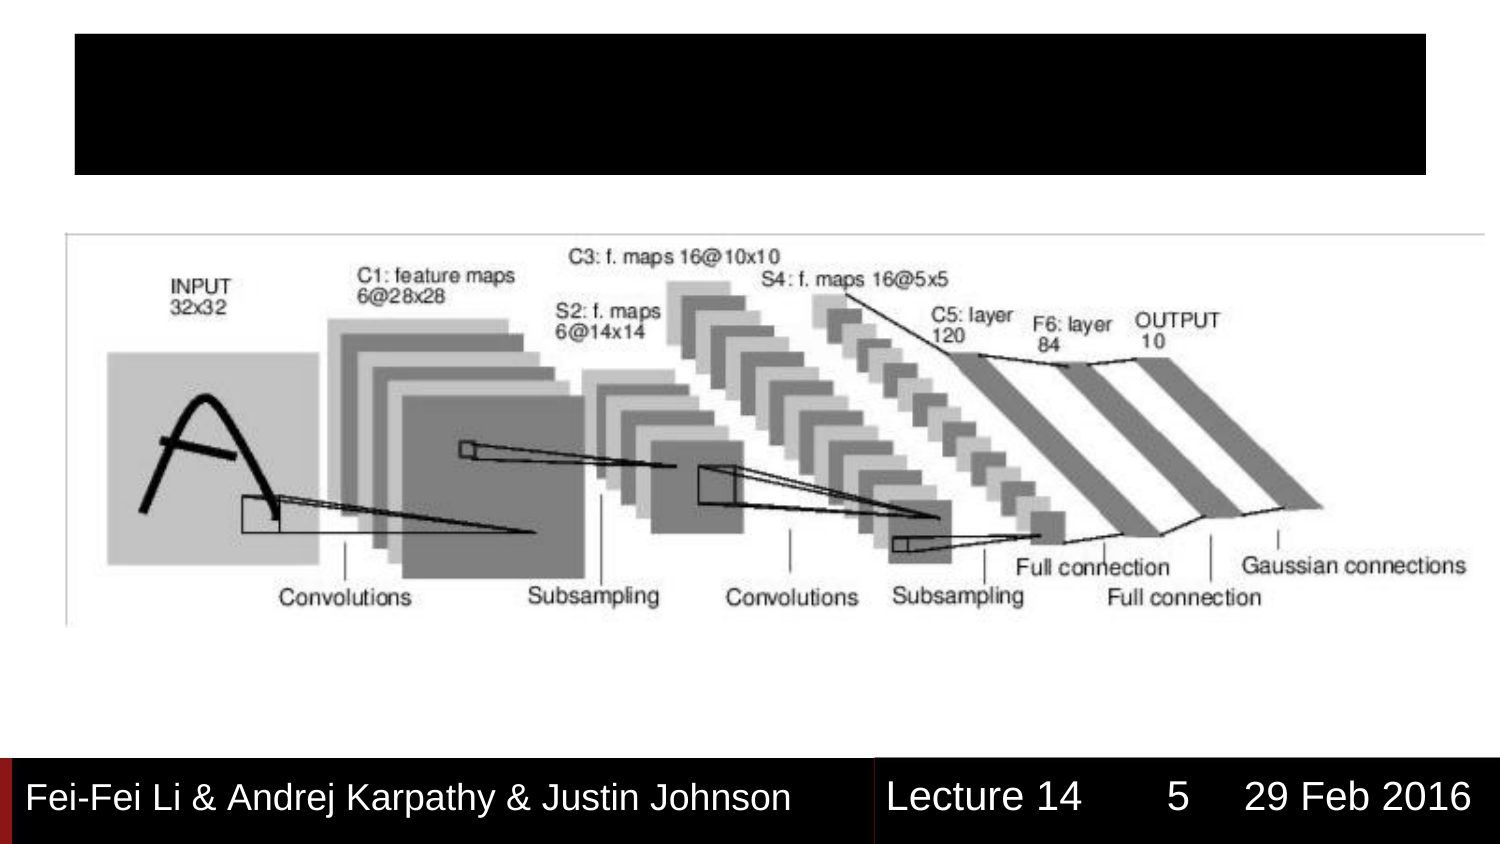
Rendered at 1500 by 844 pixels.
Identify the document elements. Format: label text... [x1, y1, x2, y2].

picture [64, 232, 1487, 628]
picture [72, 31, 1428, 177]
text ConvNets for images [89, 56, 1479, 141]
text Fei-Fei Li & Andrej Karpathy & Justin Johnson Lecture 14 5 29 Feb 2016 [25, 772, 1479, 820]
picture [0, 755, 1500, 844]
